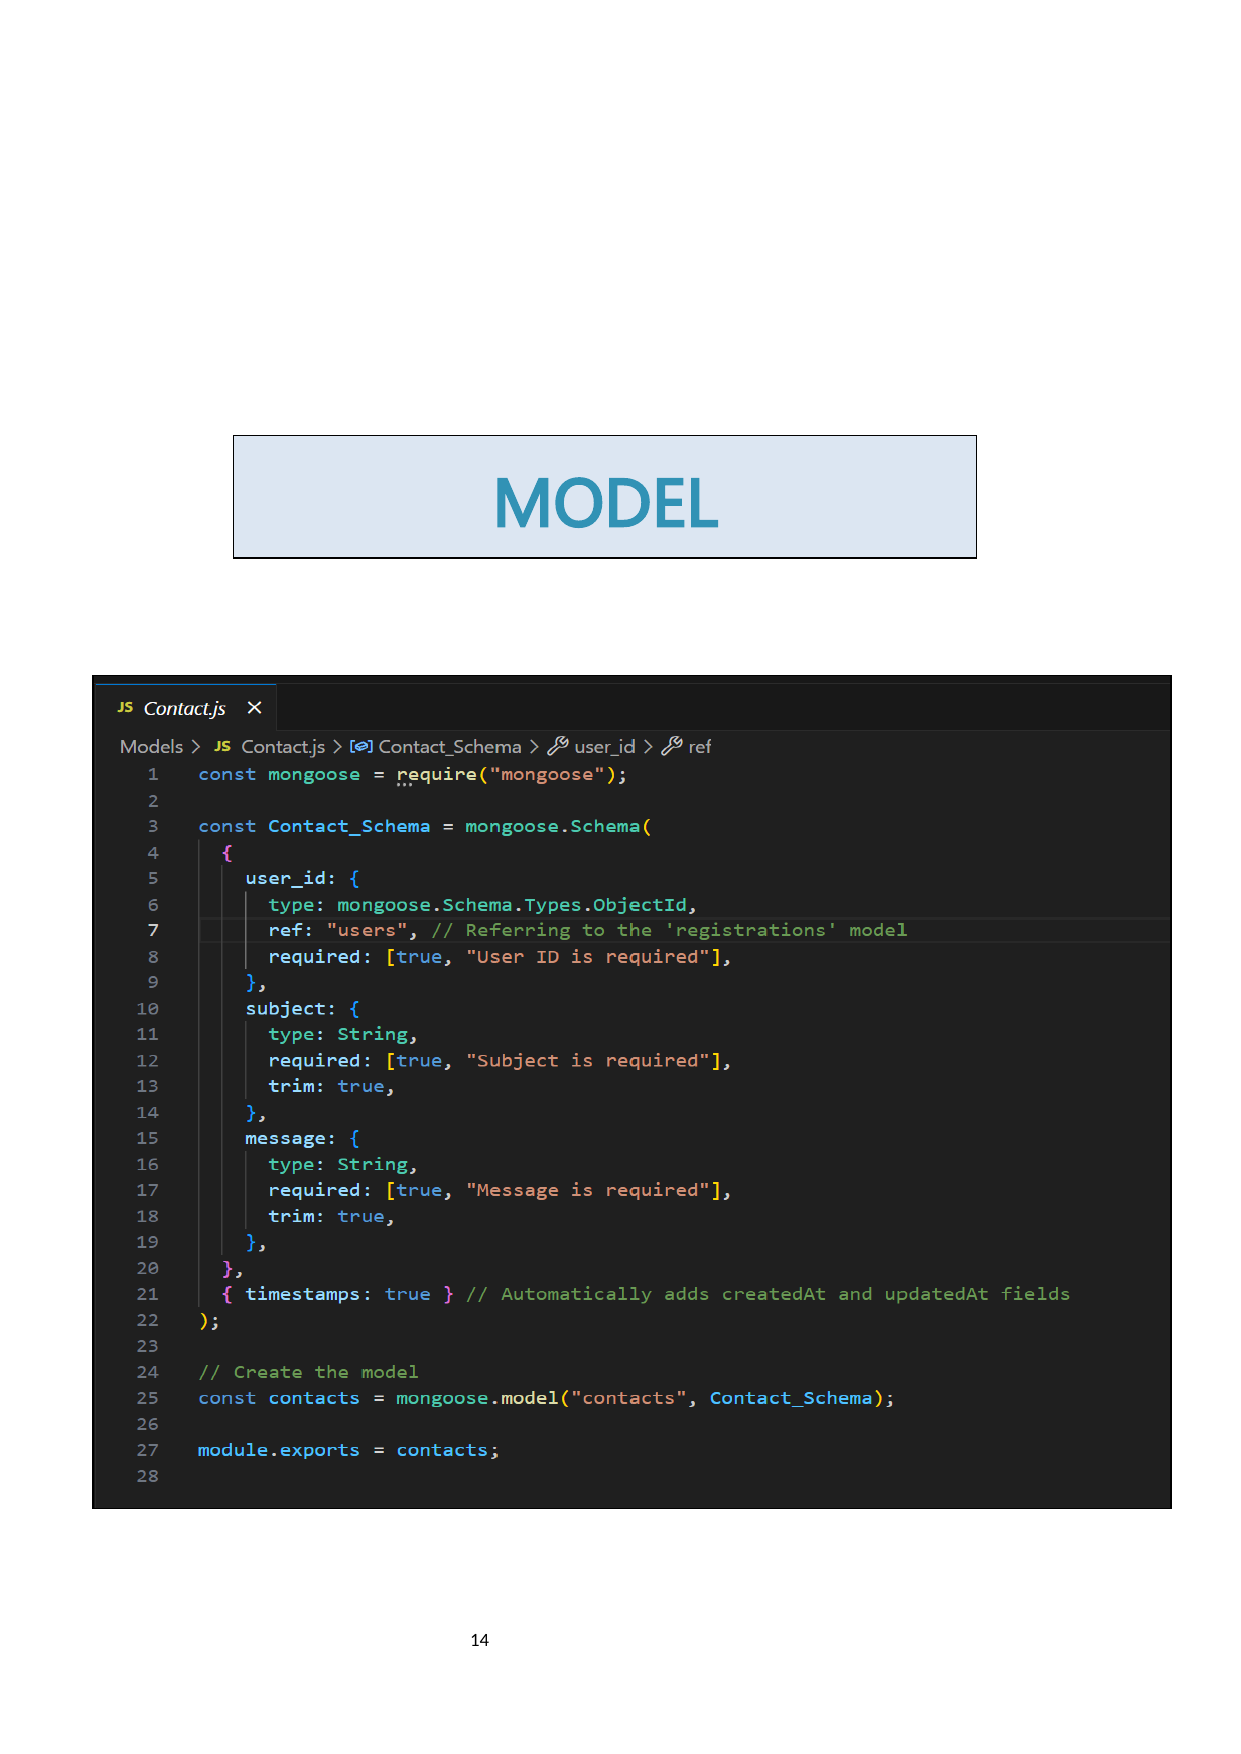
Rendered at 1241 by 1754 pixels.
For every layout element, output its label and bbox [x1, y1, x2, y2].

picture [94, 676, 1170, 1508]
